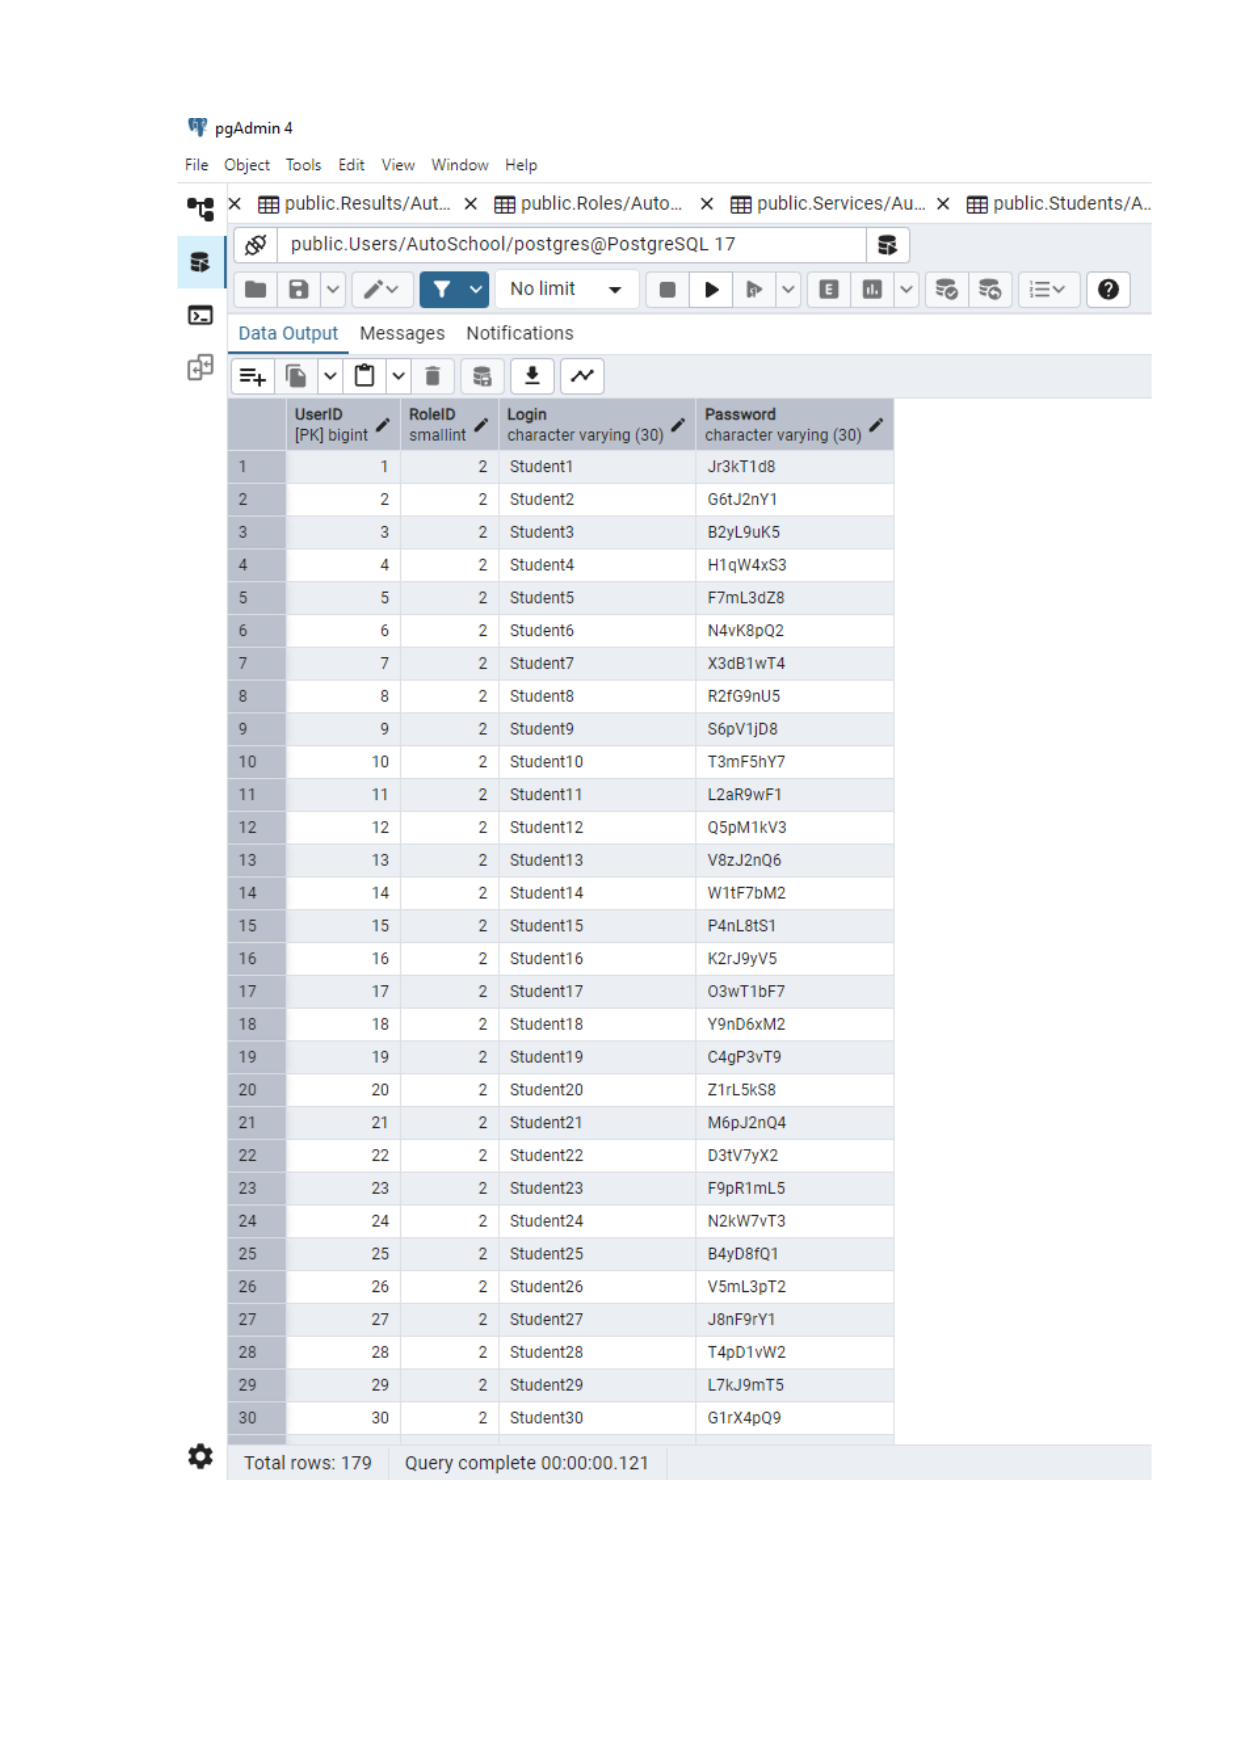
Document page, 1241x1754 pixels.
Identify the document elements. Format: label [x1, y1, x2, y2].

picture [177, 118, 1152, 1480]
